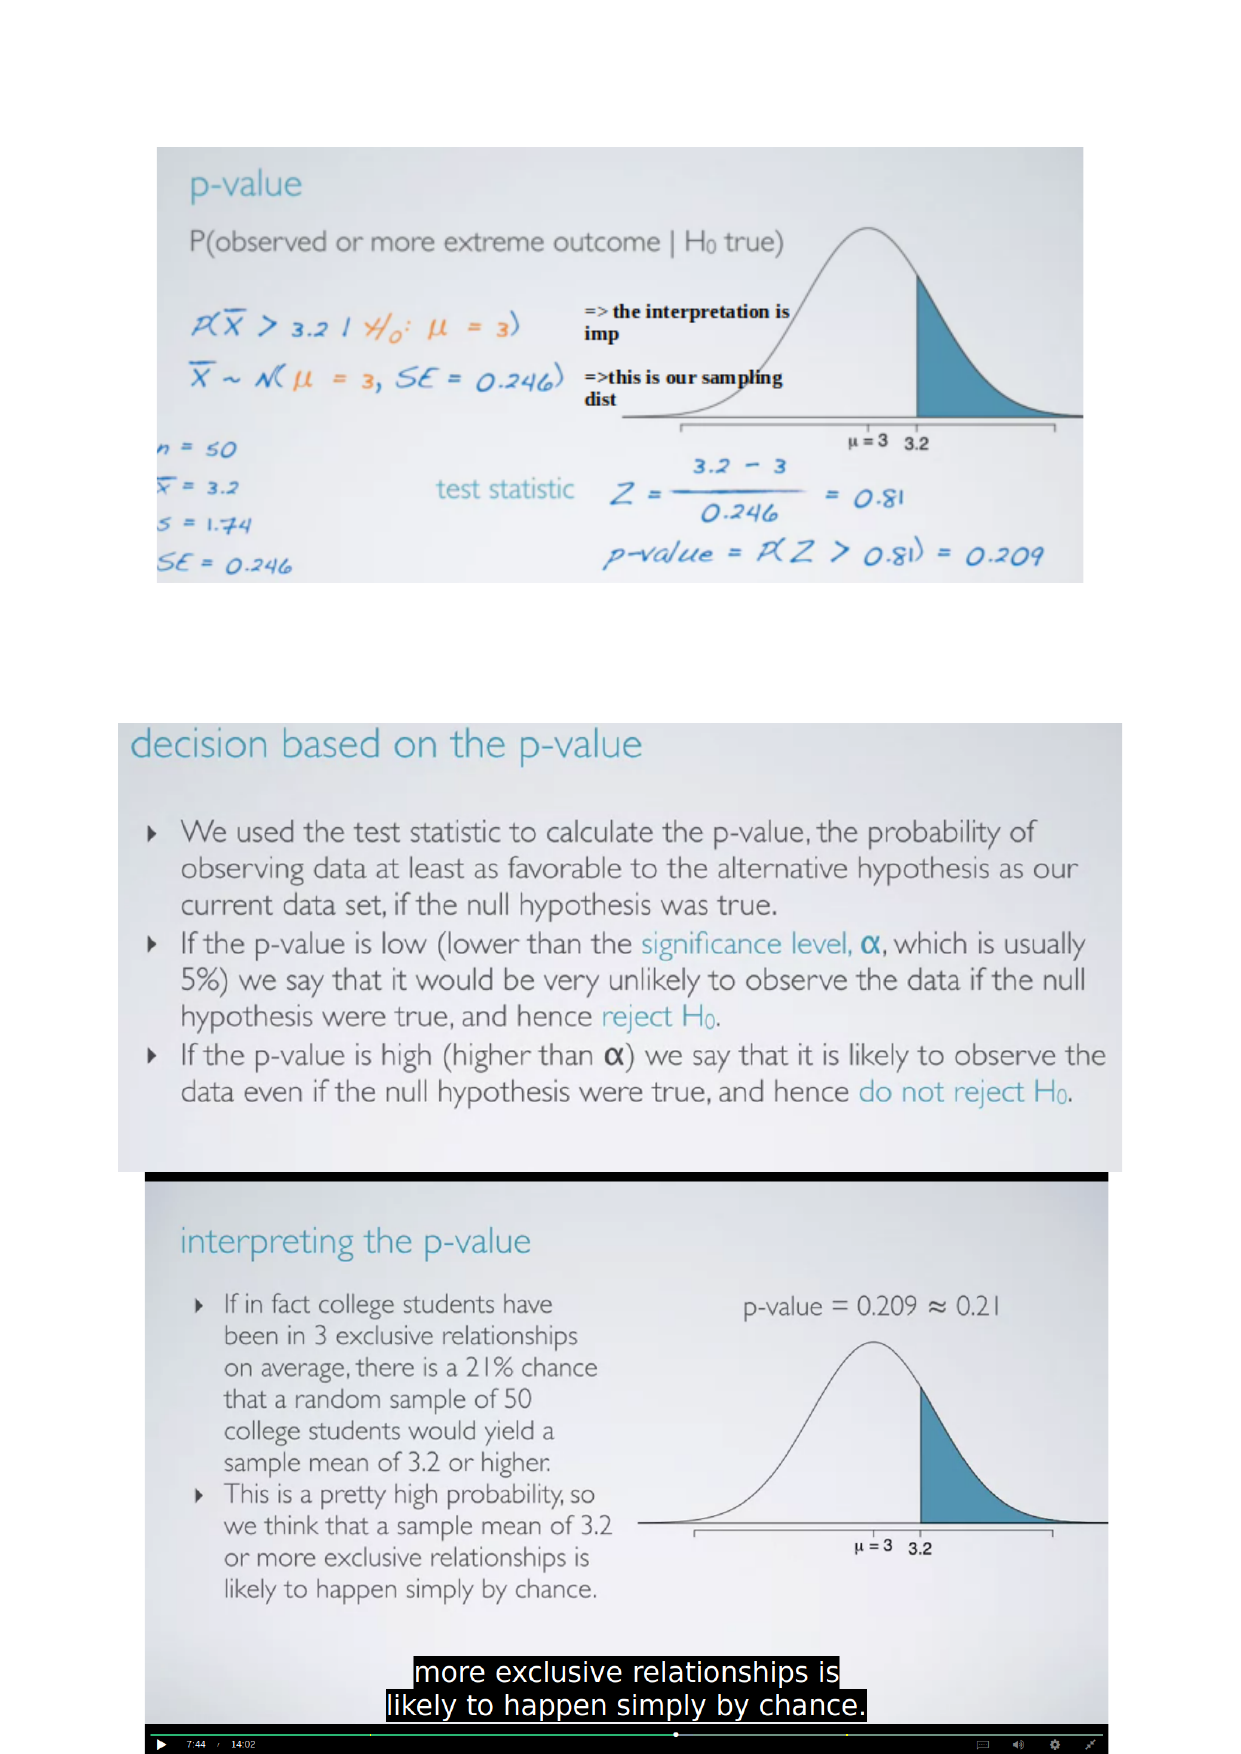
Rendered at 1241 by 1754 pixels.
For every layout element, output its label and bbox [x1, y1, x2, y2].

picture [156, 147, 1084, 583]
picture [118, 723, 1123, 1754]
